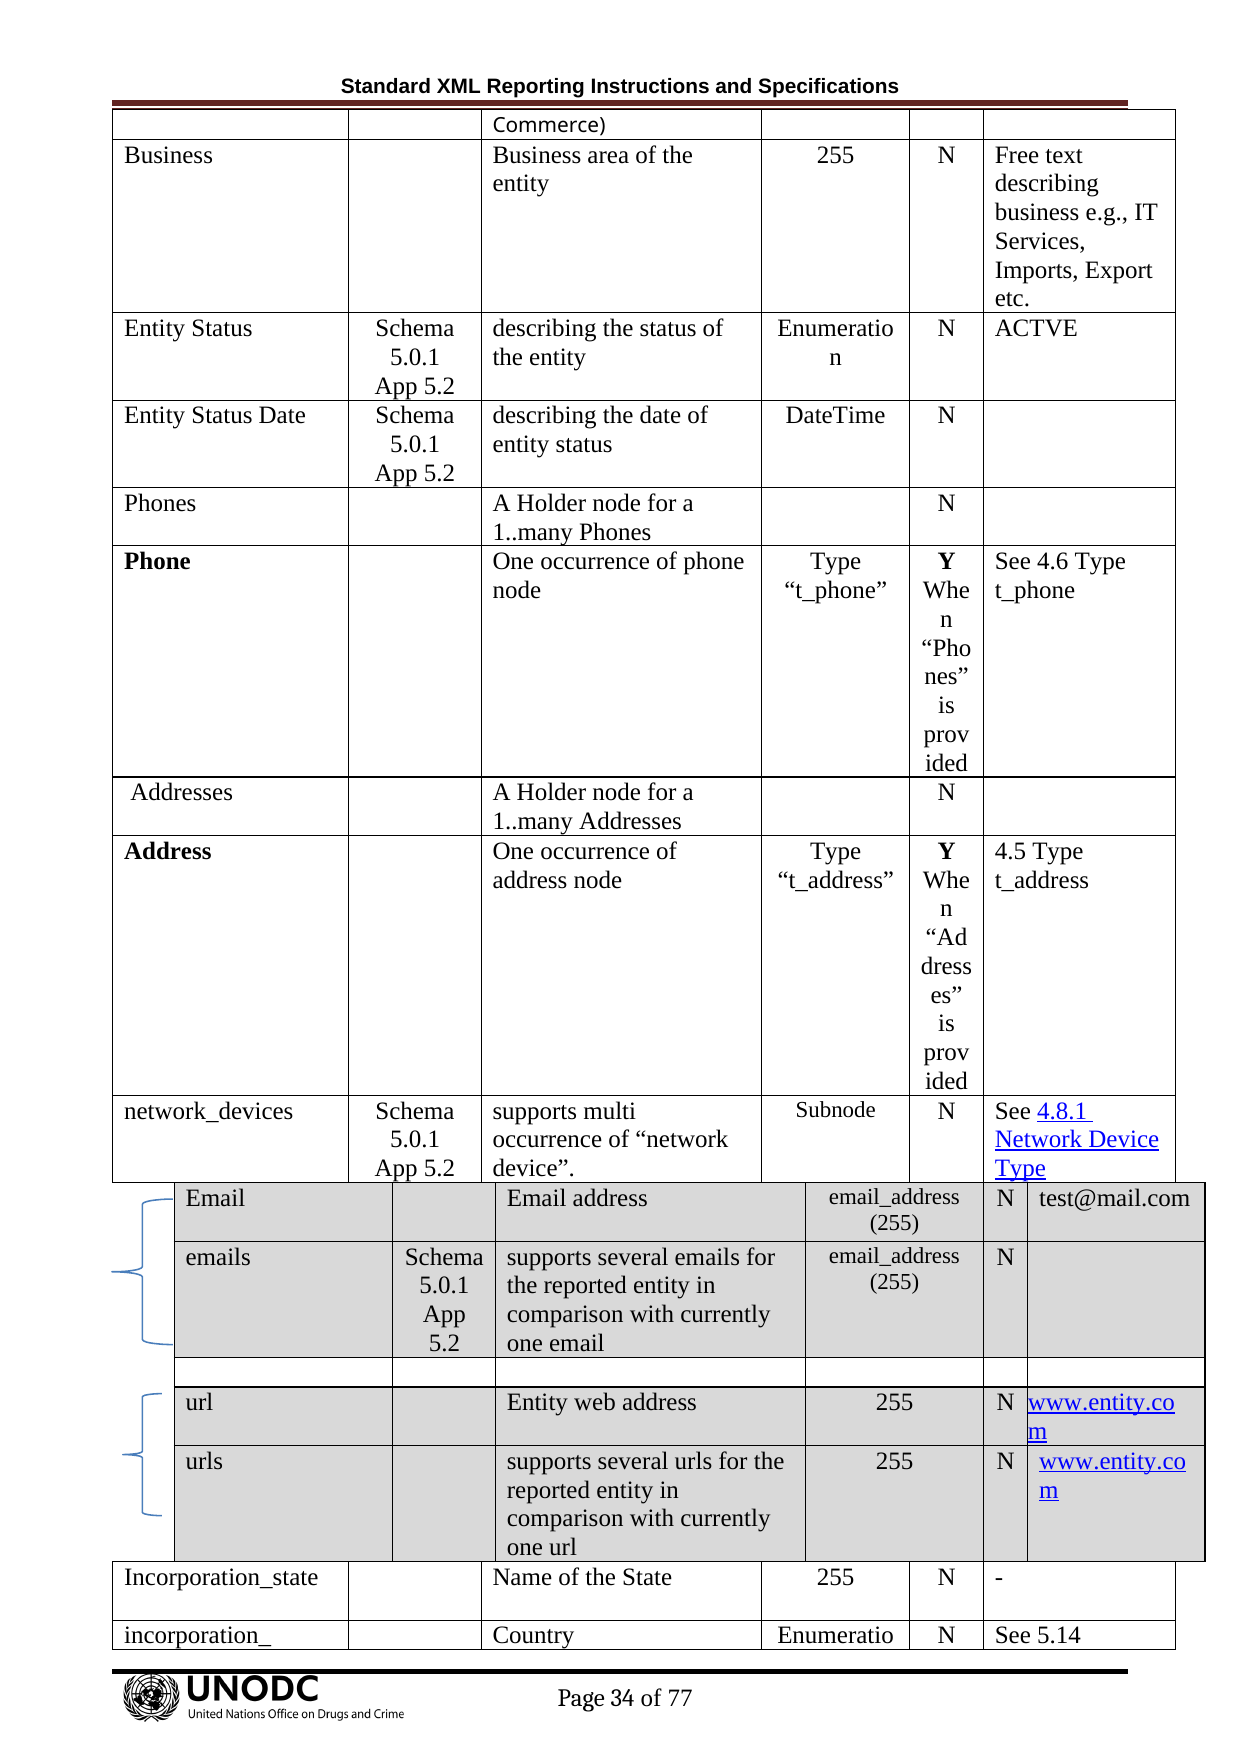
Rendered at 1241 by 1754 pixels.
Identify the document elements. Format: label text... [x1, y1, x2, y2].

table_cell Phone [113, 546, 348, 776]
table_cell describing the status of the entity [482, 313, 761, 399]
table_cell A Holder node for a 1..many Phones [482, 488, 761, 545]
table_cell Type “t_address” [762, 836, 909, 1095]
table_cell Schema 5.0.1 App 5.2 [349, 313, 481, 399]
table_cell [113, 110, 348, 139]
table_cell url [175, 1388, 392, 1445]
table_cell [482, 110, 761, 139]
table_cell www.entity.com [1028, 1446, 1204, 1561]
table_cell [349, 140, 481, 312]
table_cell [1028, 1358, 1204, 1386]
table_cell [984, 778, 1175, 835]
table_cell Email [175, 1183, 392, 1241]
table_cell Schema 5.0.1 App 5.2 [349, 401, 481, 487]
table_cell [349, 778, 481, 835]
table_cell N [984, 1446, 1027, 1561]
table_cell 4.5 Type t_address [984, 836, 1175, 1095]
table_cell N [910, 110, 983, 139]
table_cell [984, 488, 1175, 545]
table_cell [175, 1358, 392, 1386]
table_cell urls [175, 1446, 392, 1561]
table_cell 50 [762, 110, 909, 139]
table_cell [349, 110, 481, 139]
table_cell [984, 401, 1175, 487]
table_cell describing the date of entity status [482, 401, 761, 487]
table_cell [349, 1621, 481, 1649]
table_cell Enumeration [762, 1621, 909, 1649]
table_cell N [984, 1388, 1027, 1445]
table_cell [349, 546, 481, 776]
table_cell Phones [113, 488, 348, 545]
table_cell Entity Status [113, 313, 348, 399]
table_cell Email address [496, 1183, 805, 1241]
table_cell Business [113, 140, 348, 312]
table_cell supports multi occurrence of “network device”. [482, 1096, 761, 1182]
table_cell Schema 5.0.1 App 5.2 [393, 1242, 495, 1357]
table_cell - [984, 1562, 1175, 1619]
table_cell [762, 778, 909, 835]
table_cell One occurrence of phone node [482, 546, 761, 776]
table_cell N [910, 1621, 983, 1649]
table_cell email_address (255) [806, 1183, 983, 1241]
table_cell [393, 1388, 495, 1445]
table_cell ACTVE [984, 313, 1175, 399]
table_cell test@mail.com [1028, 1183, 1204, 1241]
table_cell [113, 1621, 348, 1649]
table_cell www.entity.com [1028, 1388, 1204, 1445]
table_cell [984, 1358, 1027, 1386]
table_cell [393, 1183, 495, 1241]
table_cell Business area of the entity [482, 140, 761, 312]
table_cell network_devices [113, 1096, 348, 1182]
table_cell 255 [806, 1388, 983, 1445]
table_cell supports several urls for the reported entity in comparison with currently one url [496, 1446, 805, 1561]
table_cell N [910, 488, 983, 545]
table_cell 255 [762, 140, 909, 312]
table_cell [496, 1358, 805, 1386]
table_cell N [910, 1096, 983, 1182]
table_cell DateTime [762, 401, 909, 487]
table_cell [806, 1358, 983, 1386]
table_cell N [910, 401, 983, 487]
table_cell N [910, 1562, 983, 1619]
table_cell emails [175, 1242, 392, 1357]
picture [123, 1673, 404, 1722]
table_cell A Holder node for a 1..many Addresses [482, 778, 761, 835]
table_cell Addresses [113, 778, 348, 835]
table_cell [349, 1562, 481, 1619]
table_cell One occurrence of address node [482, 836, 761, 1095]
table_cell [393, 1358, 495, 1386]
table_cell Type “t_phone” [762, 546, 909, 776]
table_cell Country [482, 1621, 761, 1649]
table_cell [1028, 1242, 1204, 1357]
table_cell N [910, 778, 983, 835]
table_cell [349, 836, 481, 1095]
table_cell - [984, 110, 1175, 139]
table_cell [393, 1446, 495, 1561]
table_cell N [984, 1183, 1027, 1241]
table_cell 255 [762, 1562, 909, 1619]
table_cell Incorporation_state [113, 1562, 348, 1619]
table_cell N [984, 1242, 1027, 1357]
table_cell Enumeration [762, 313, 909, 399]
table_cell Y When “Addresses” is provided [910, 836, 983, 1095]
table_cell See 4.6 Type t_phone [984, 546, 1175, 776]
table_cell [984, 1621, 1175, 1649]
table_cell Y When “Phones” is provided [910, 546, 983, 776]
table_cell N [910, 313, 983, 399]
table_cell Entity web address [496, 1388, 805, 1445]
table_cell supports several emails for the reported entity in comparison with currently one email [496, 1242, 805, 1357]
table_cell N [910, 140, 983, 312]
table_cell See 4.8.1 Network Device Type [984, 1096, 1175, 1182]
table_cell Address [113, 836, 348, 1095]
table_cell [762, 488, 909, 545]
table_cell email_address (255) [806, 1242, 983, 1357]
table_cell Schema 5.0.1 App 5.2 [349, 1096, 481, 1182]
table_cell Name of the State [482, 1562, 761, 1619]
table_cell Subnode [762, 1096, 909, 1182]
table_cell 255 [806, 1446, 983, 1561]
table_cell Free text describing business e.g., IT Services, Imports, Export etc. [984, 140, 1175, 312]
table_cell Entity Status Date [113, 401, 348, 487]
table_cell [349, 488, 481, 545]
